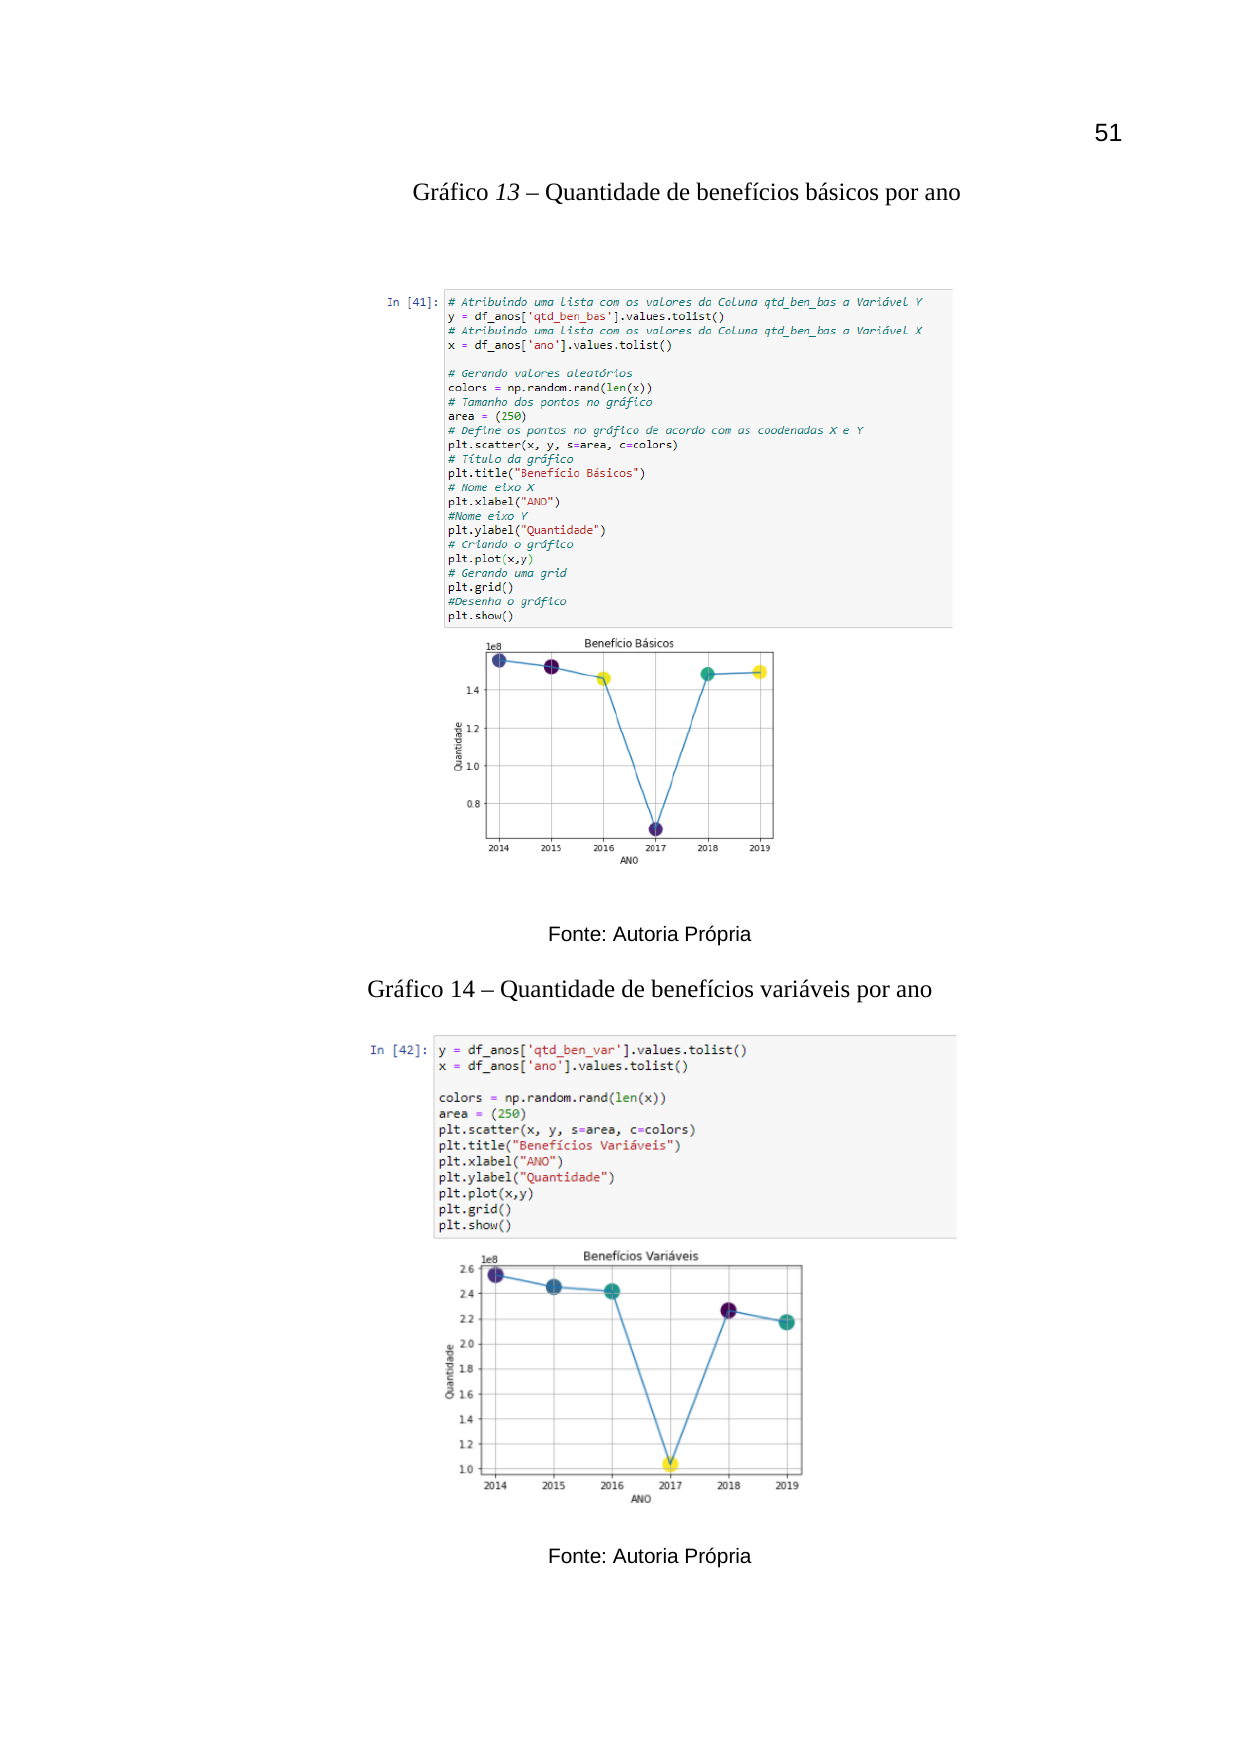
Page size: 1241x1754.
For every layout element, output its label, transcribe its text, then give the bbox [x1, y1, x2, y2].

text Fonte: Autoria Própria [177, 922, 1122, 946]
text Gráfico 13 – Quantidade de benefícios básicos por ano [207, 177, 1122, 206]
picture [342, 1024, 957, 1515]
text Gráfico 14 – Quantidade de benefícios variáveis por ano [177, 974, 1122, 1003]
text Fonte: Autoria Própria [177, 1543, 1122, 1567]
picture [346, 280, 953, 894]
